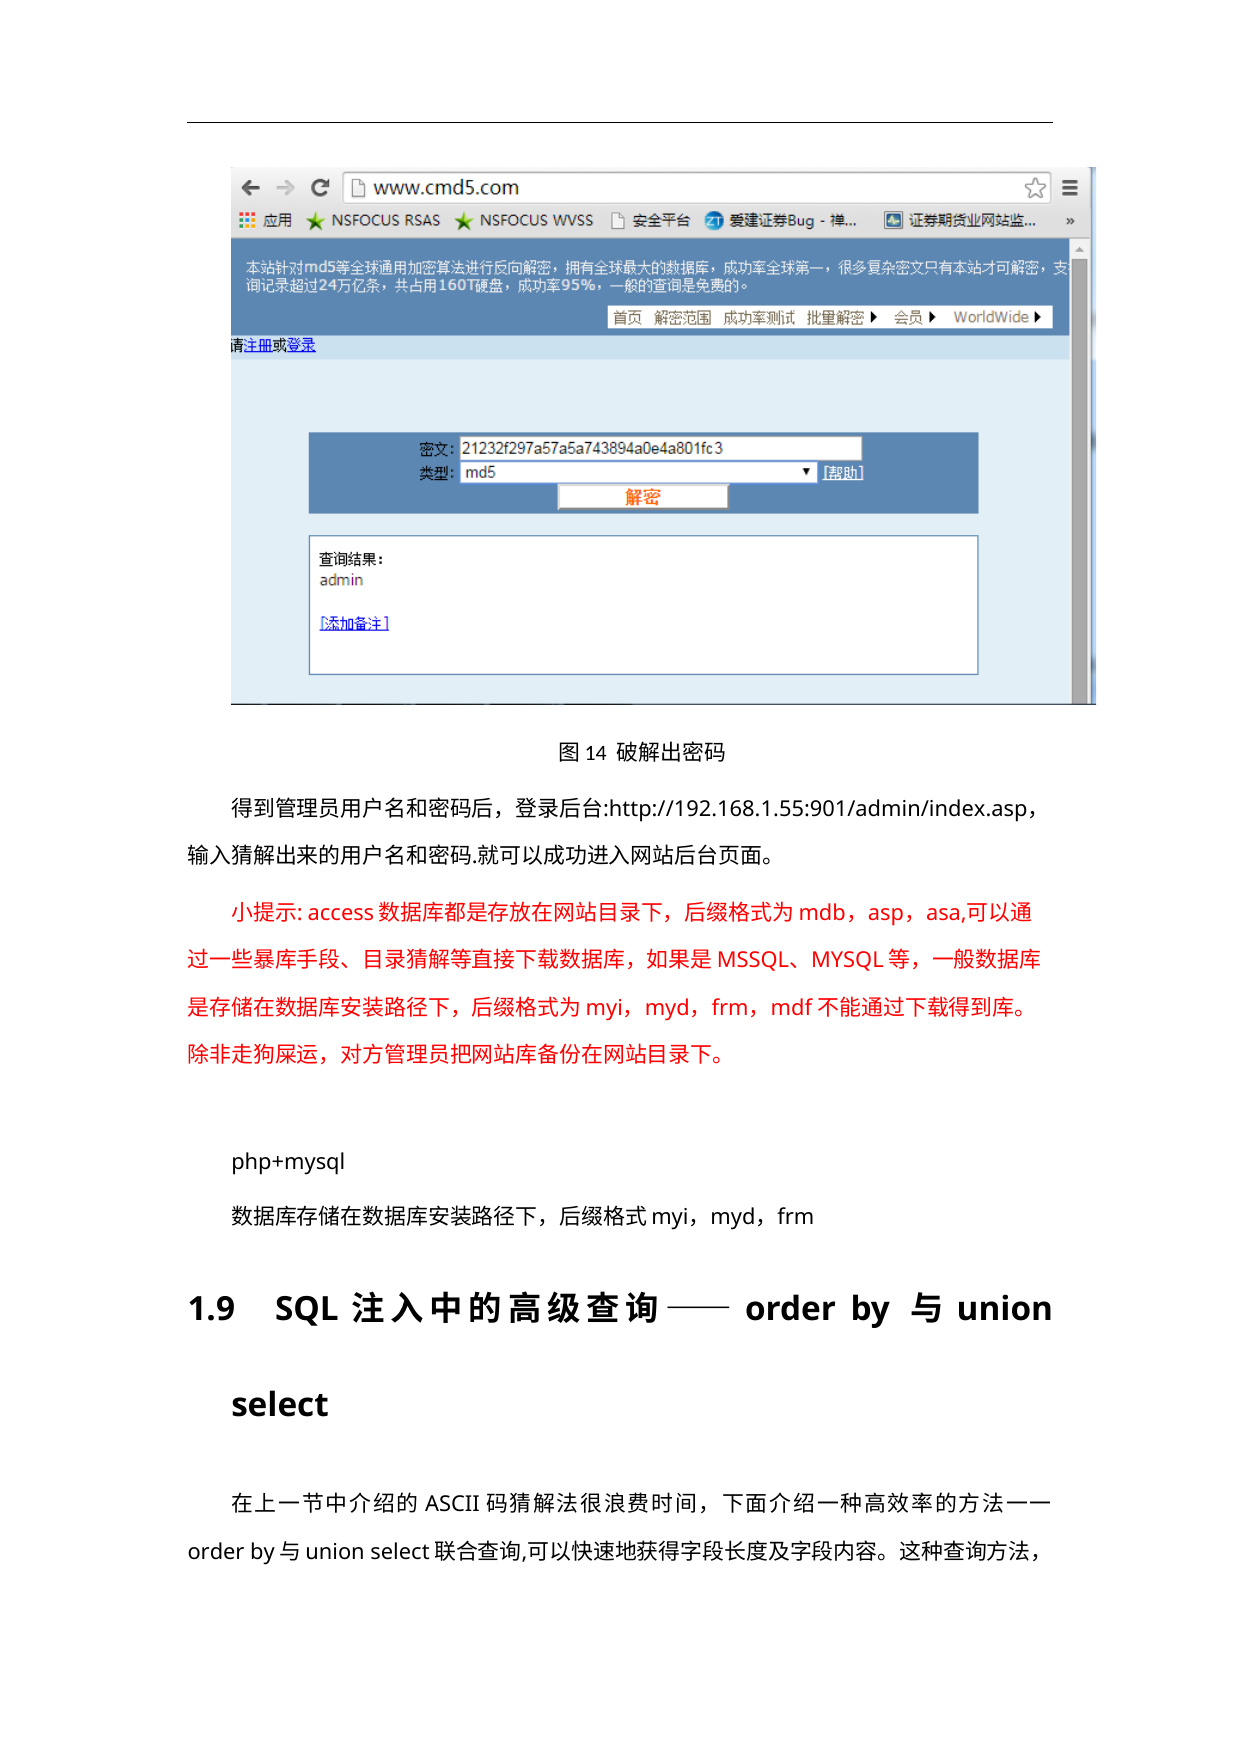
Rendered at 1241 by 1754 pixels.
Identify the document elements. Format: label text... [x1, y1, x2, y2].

text 图14 破解出密码 [187, 734, 1053, 767]
text php+mysql [187, 1146, 1053, 1176]
picture [231, 167, 1097, 705]
text 数据库存储在数据库安装路径下，后缀格式myi，myd，frm [187, 1199, 1053, 1231]
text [187, 1486, 1053, 1566]
text 得到管理员用户名和密码后，登录后台:http://192.168.1.55:901/admin/index.asp，输入猜解出来的用户名和密码.就可以成功进入网站后台页面。 [187, 791, 1053, 870]
text 小提示: access数据库都是存放在网站目录下，后缀格式为mdb，asp，asa,可以通过一些暴库手段、目录猜解等直接下载数据库，如果是MSSQL、MYSQL等，一般数据库是存储在数据库安装路径下，后缀格式为myi，myd，frm，mdf 不能通过下载得到库。除非走狗屎运，对方管理员把网站库备份在网站目录下。 [187, 894, 1053, 1069]
subtitle SQL注入中的高级查询——order by 与union select [187, 1274, 1053, 1436]
